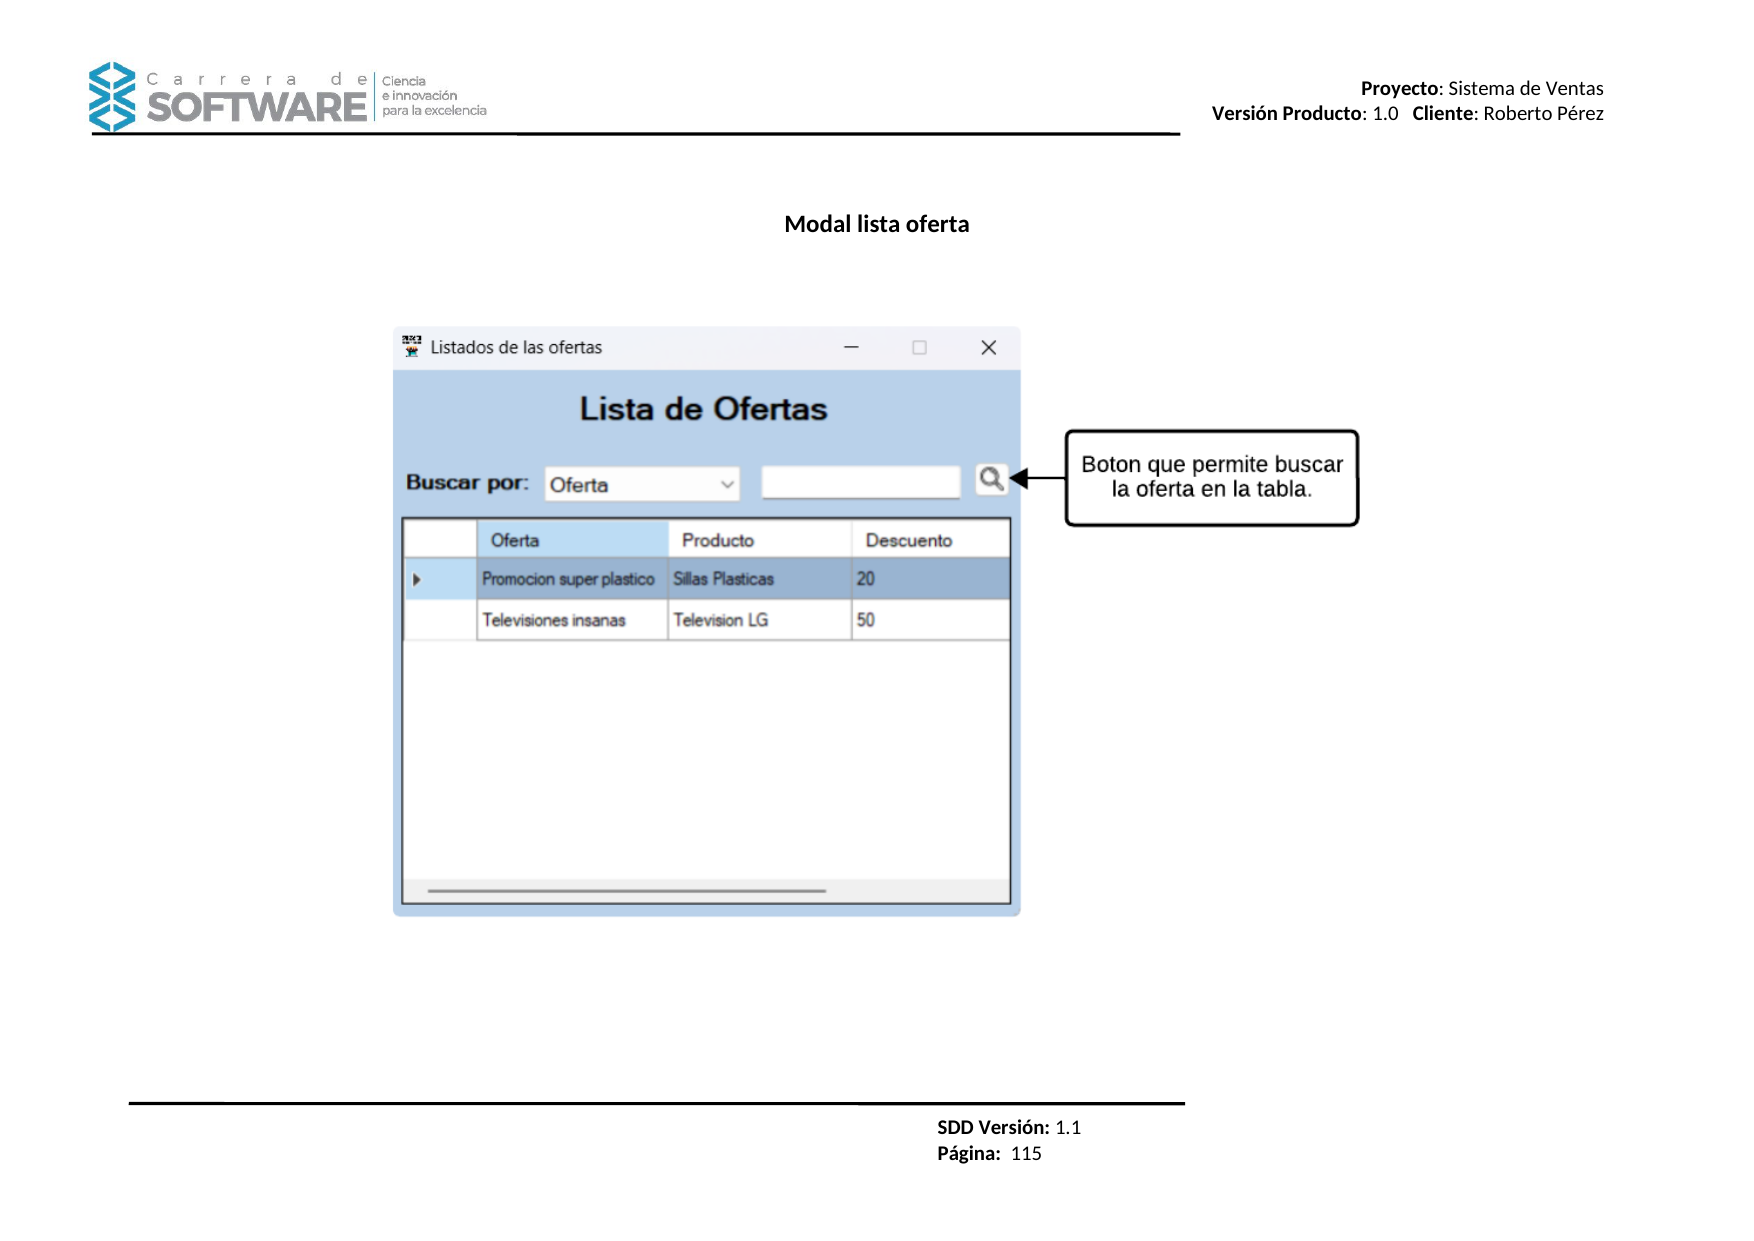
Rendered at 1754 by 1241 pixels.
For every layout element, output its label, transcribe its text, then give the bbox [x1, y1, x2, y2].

subtitle Modal lista oferta [150, 208, 1604, 239]
picture [345, 297, 1409, 946]
picture [78, 46, 493, 154]
